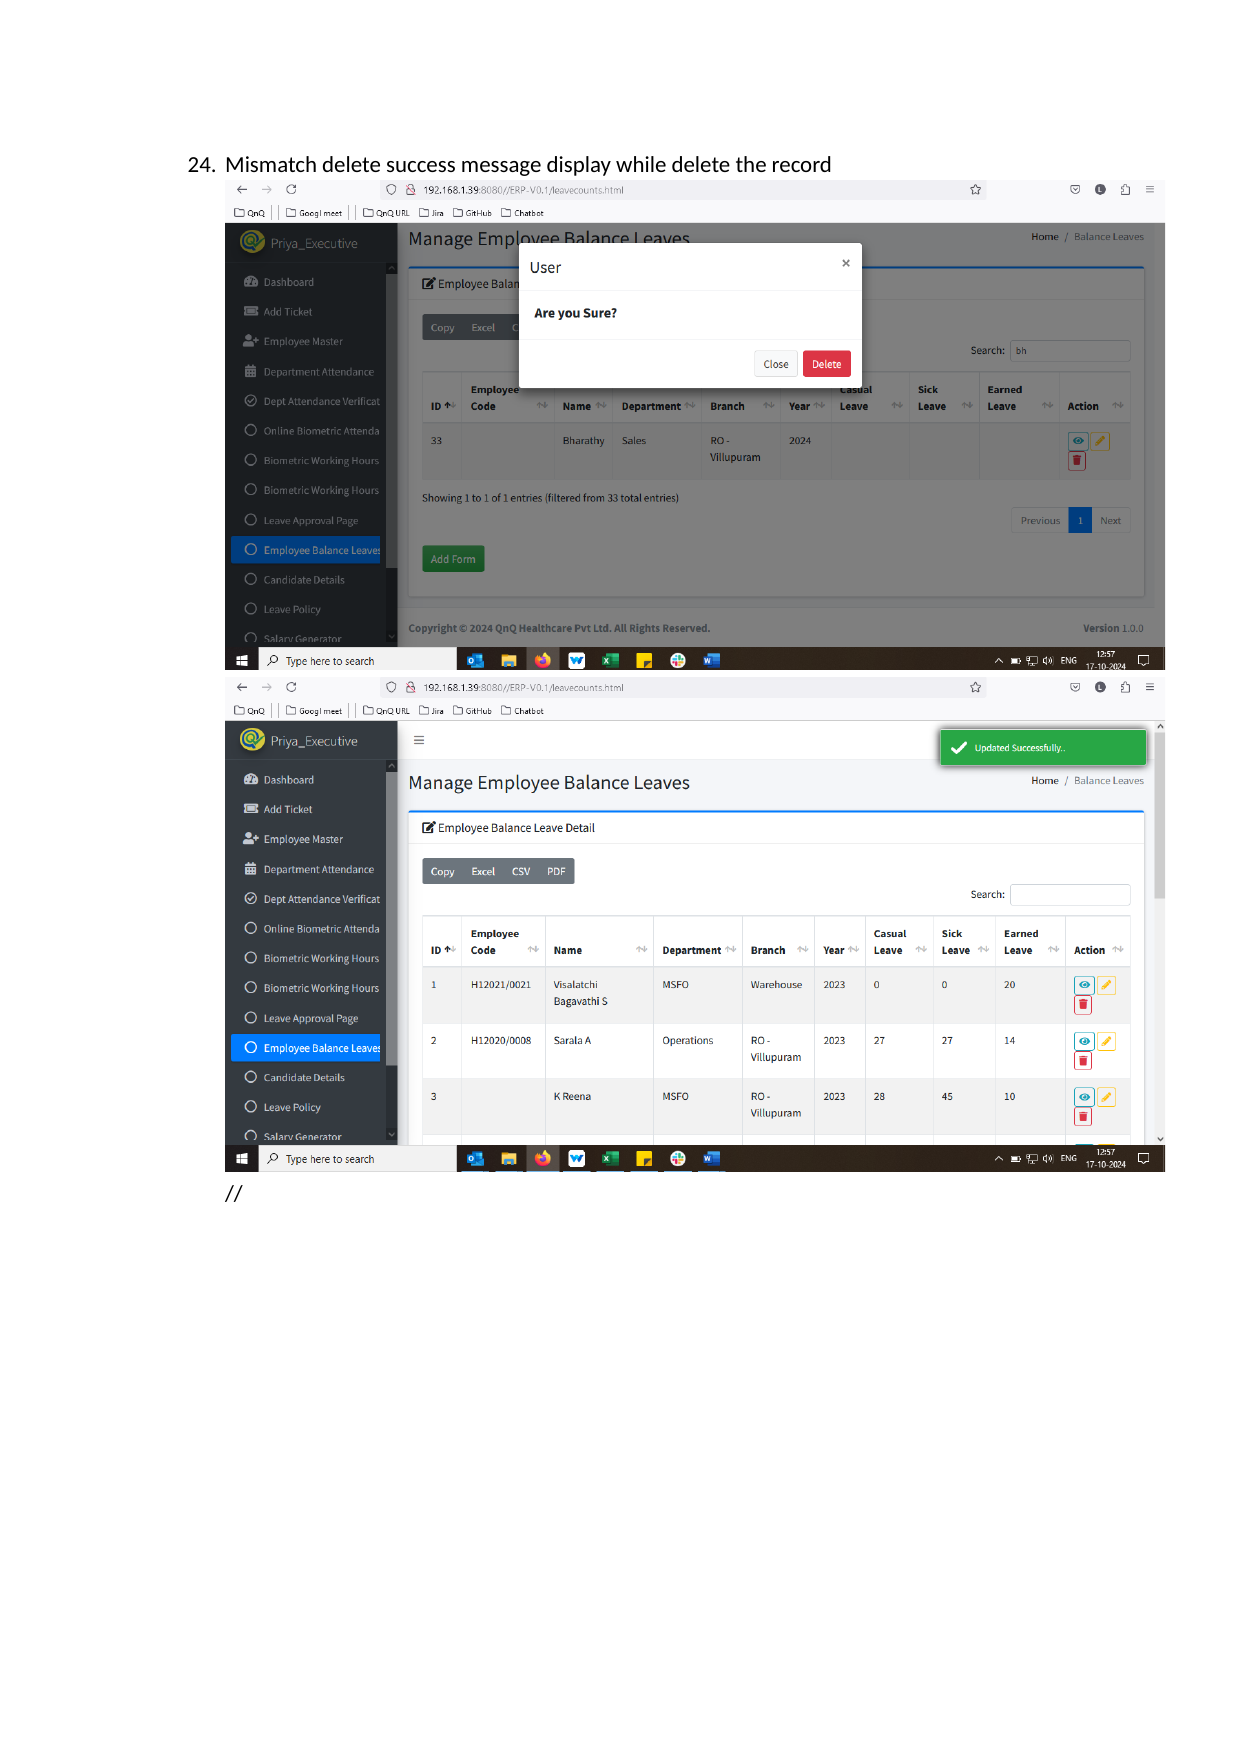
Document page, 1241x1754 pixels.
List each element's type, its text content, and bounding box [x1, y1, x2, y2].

picture [225, 677, 1166, 1172]
picture [225, 180, 1166, 670]
